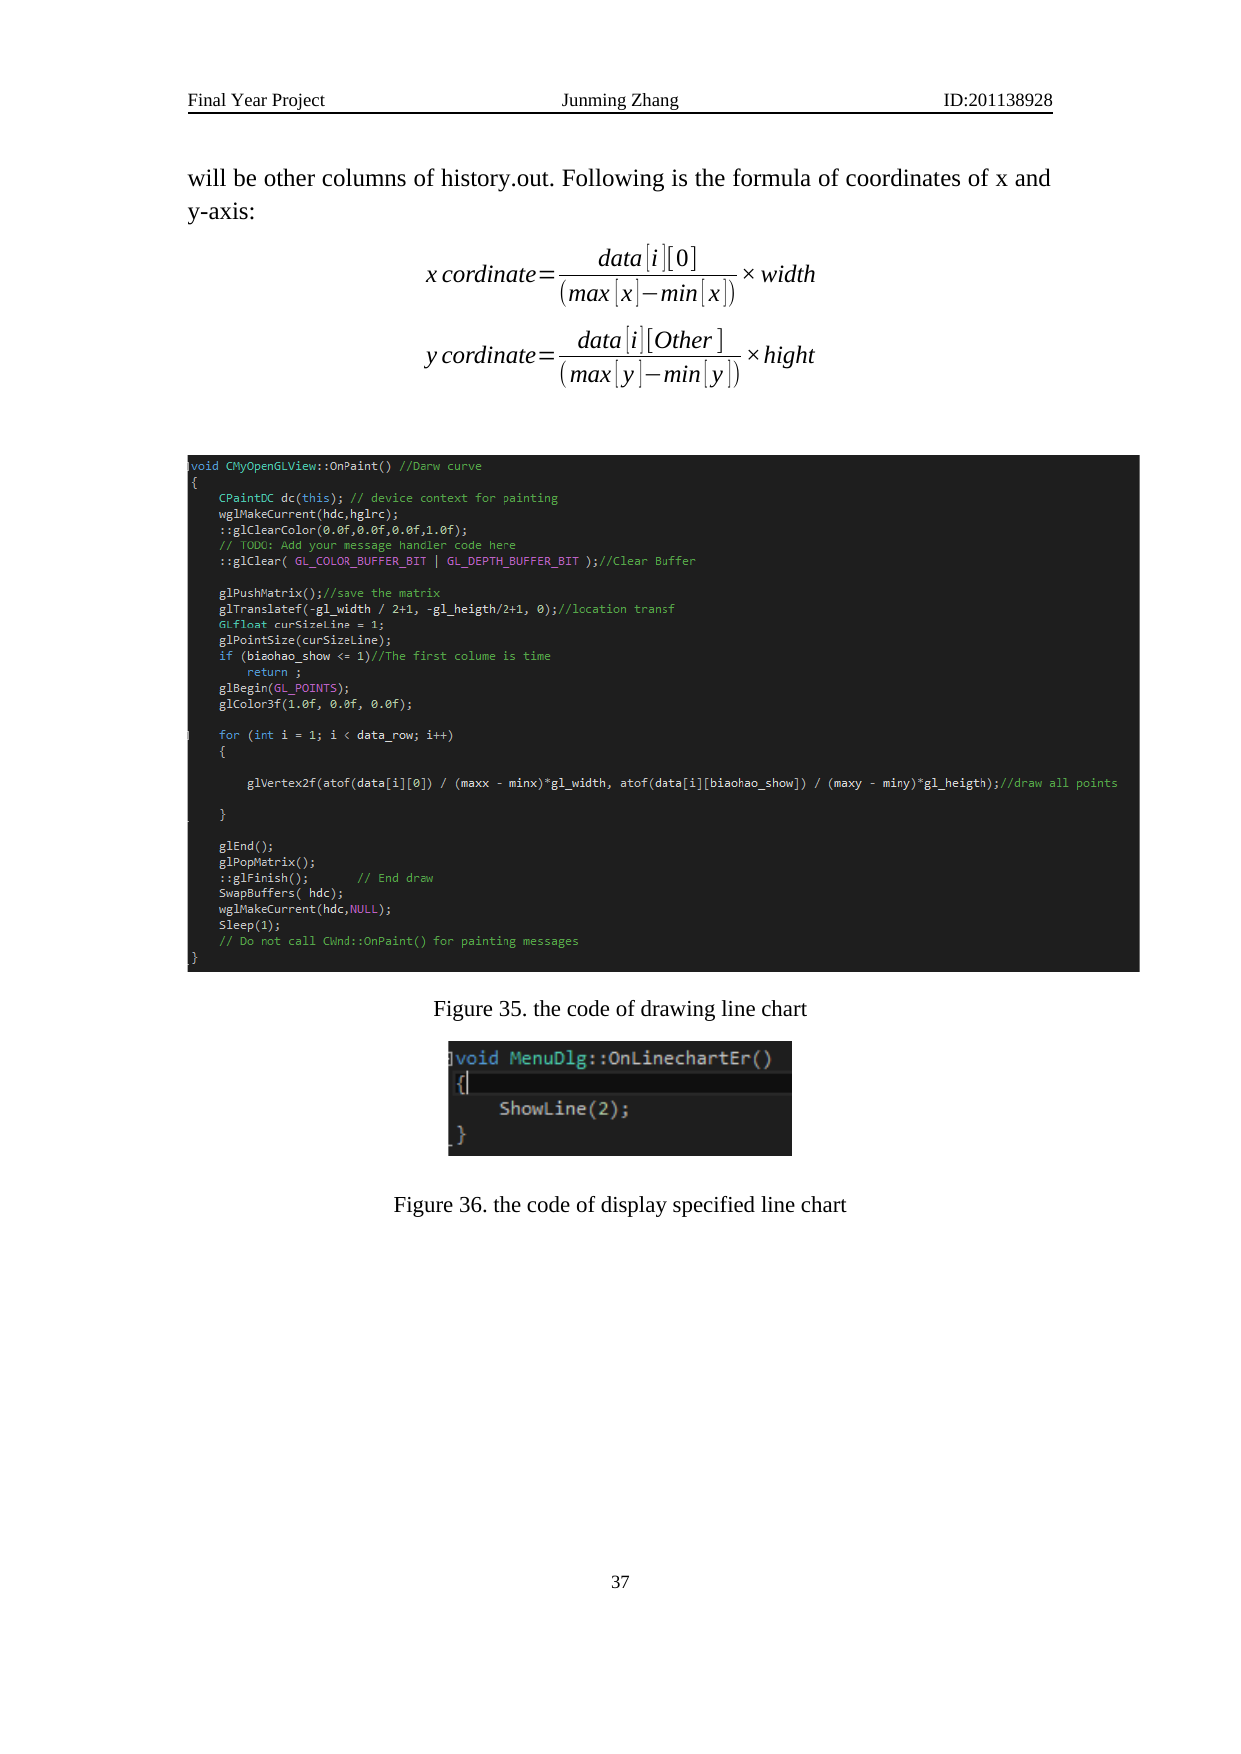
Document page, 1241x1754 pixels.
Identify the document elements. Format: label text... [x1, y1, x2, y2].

picture [448, 1041, 792, 1156]
picture [187, 455, 1140, 972]
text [187, 162, 1053, 227]
text Figure 36. the code of display specified line chart [187, 1188, 1053, 1221]
text Figure 35. the code of drawing line chart [187, 992, 1053, 1025]
